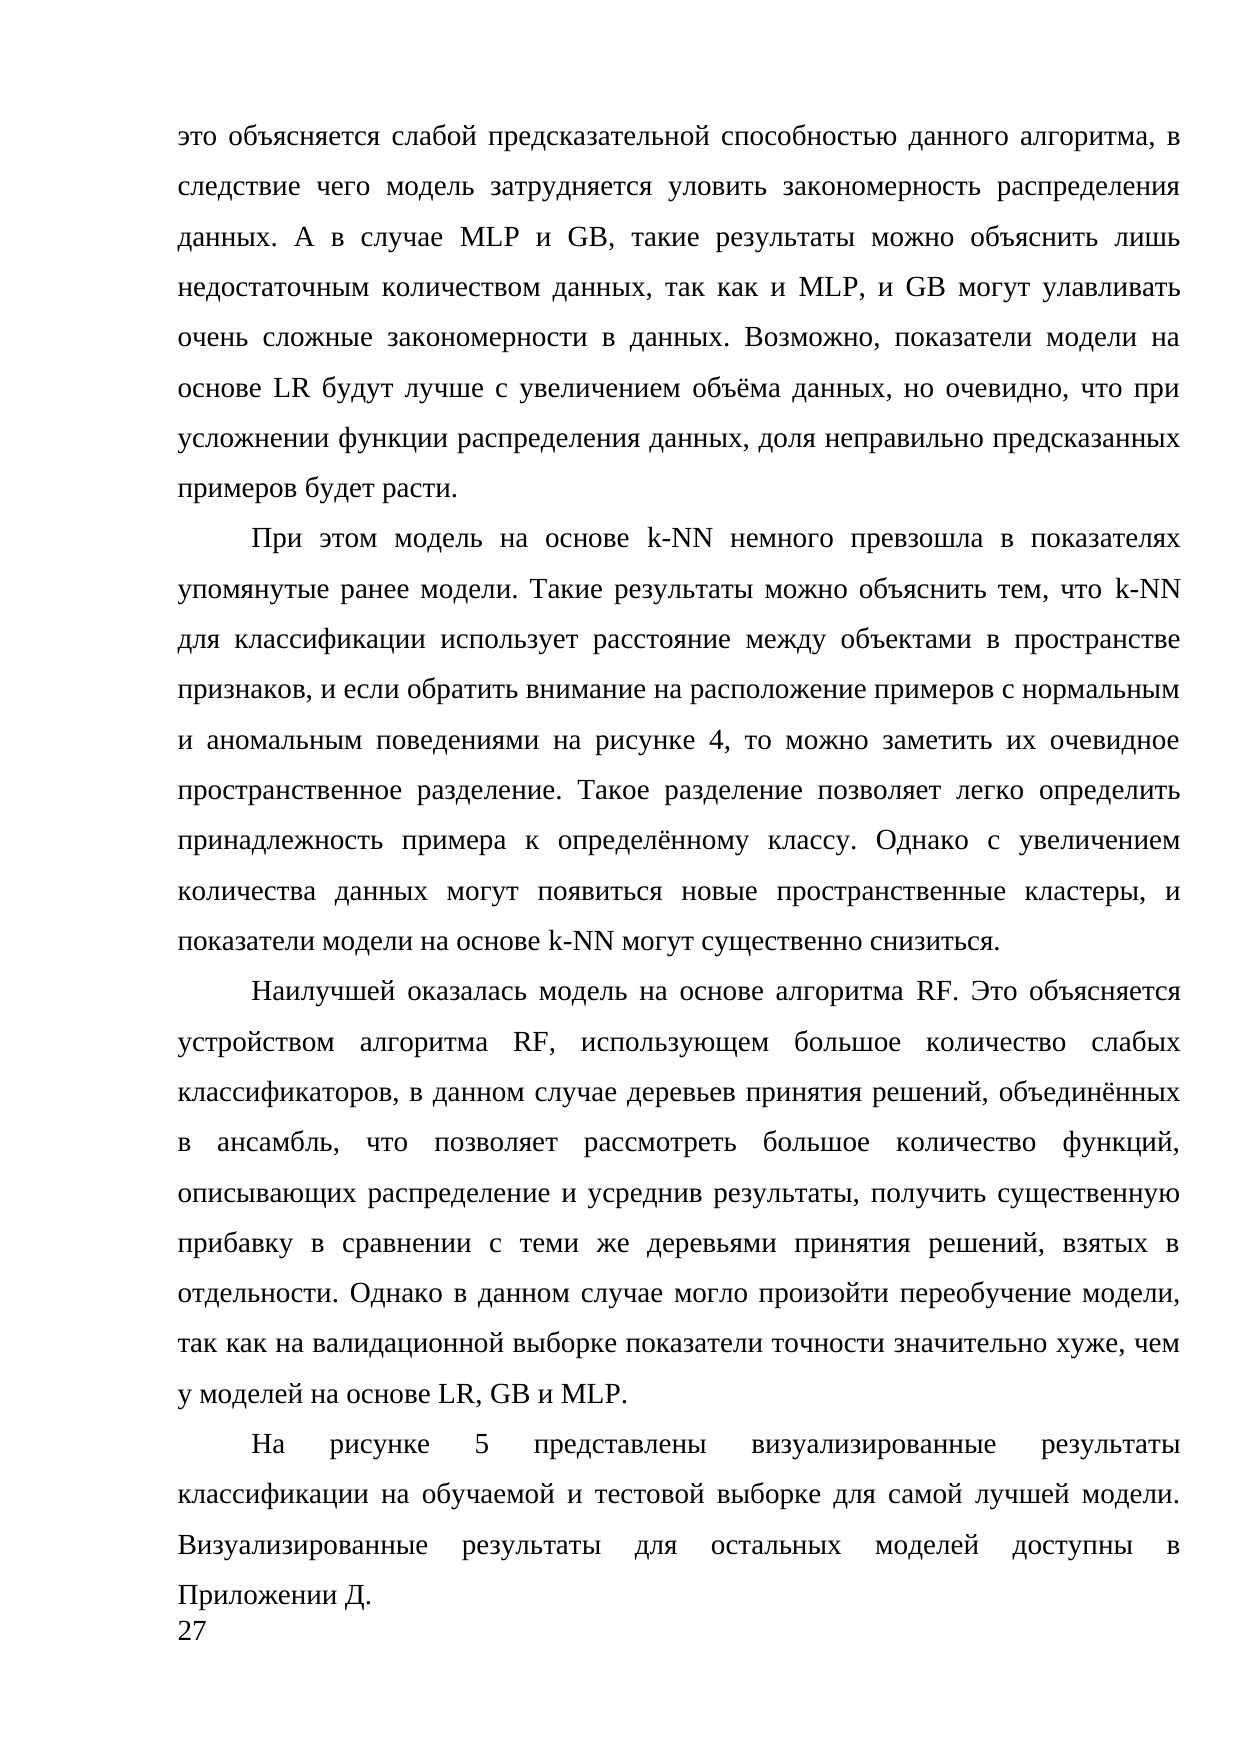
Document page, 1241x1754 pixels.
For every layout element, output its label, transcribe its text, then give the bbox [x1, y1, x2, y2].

text На рисунке 5 представлены визуализированные результаты классификации на обучаемой и тестовой выборке для самой лучшей модели. Визуализированные результаты для остальных моделей доступны в Приложении Д. [177, 1426, 1181, 1611]
text При этом модель на основе k-NN немного превзошла в показателях упомянутые ранее модели. Такие результаты можно объяснить тем, что k-NN для классификации использует расстояние между объектами в пространстве признаков, и если обратить внимание на расположение примеров с нормальным и аномальным поведениями на рисунке 4, то можно заметить их очевидное пространственное разделение. Такое разделение позволяет легко определить принадлежность примера к определённому классу. Однако с увеличением количества данных могут появиться новые пространственные кластеры, и показатели модели на основе k-NN могут существенно снизиться. [177, 521, 1181, 957]
text Наилучшей оказалась модель на основе алгоритма RF. Это объясняется устройством алгоритма RF, использующем большое количество слабых классификаторов, в данном случае деревьев принятия решений, объединённых в ансамбль, что позволяет рассмотреть большое количество функций, описывающих распределение и усреднив результаты, получить существенную прибавку в сравнении с теми же деревьями принятия решений, взятых в отдельности. Однако в данном случае могло произойти переобучение модели, так как на валидационной выборке показатели точности значительно хуже, чем у моделей на основе LR, GB и MLP. [177, 973, 1181, 1409]
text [177, 118, 1181, 504]
